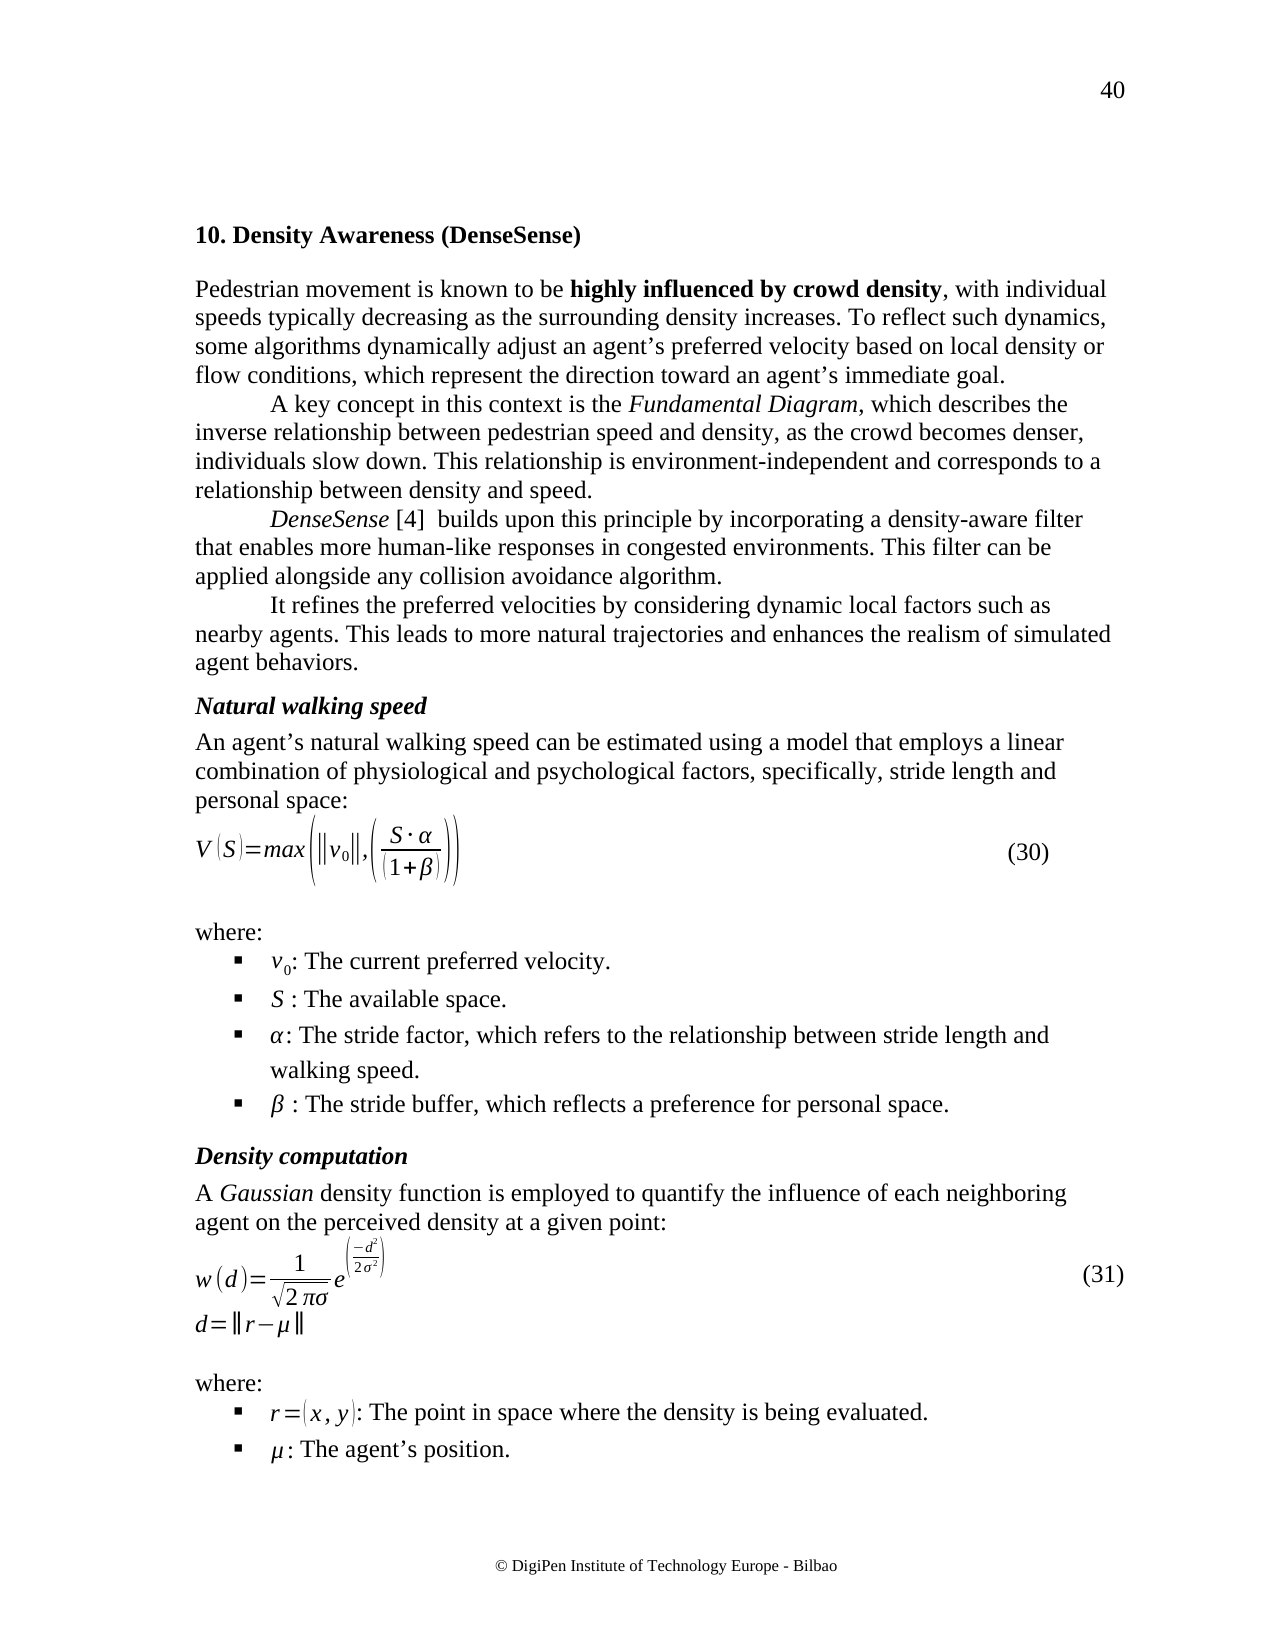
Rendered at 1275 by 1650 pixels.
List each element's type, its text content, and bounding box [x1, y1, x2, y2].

text It refines the preferred velocities by considering dynamic local factors such as nearby agents. This leads to more natural trajectories and enhances the realism of simulated agent behaviors. [195, 590, 1125, 676]
text A Gaussian density function is employed to quantify the influence of each neighboring agent on the perceived density at a given point: [195, 1178, 1125, 1235]
list : The available space. [232, 984, 1125, 1015]
text where: [195, 917, 1125, 946]
text (30) [195, 813, 1125, 889]
text Pedestrian movement is known to be highly influenced by crowd density, with individual speeds typically decreasing as the surrounding density increases. To reflect such dynamics, some algorithms dynamically adjust an agent’s preferred velocity based on local density or flow conditions, which represent the direction toward an agent’s immediate goal. [195, 274, 1125, 389]
list : The current preferred velocity. [232, 946, 1125, 979]
text An agent’s natural walking speed can be estimated using a model that employs a linear combination of physiological and psychological factors, specifically, stride length and personal space: [195, 727, 1125, 813]
subtitle 10. Density Awareness (DenseSense) [195, 220, 1125, 249]
text DenseSense builds upon this principle by incorporating a density-aware filter that enables more human-like responses in congested environments. This filter can be applied alongside any collision avoidance algorithm. [195, 504, 1125, 590]
text A key concept in this context is the Fundamental Diagram, which describes the inverse relationship between pedestrian speed and density, as the crowd becomes denser, individuals slow down. This relationship is environment-independent and corresponds to a relationship between density and speed. [195, 389, 1125, 504]
text (31) [195, 1235, 1125, 1311]
subtitle Natural walking speed [195, 691, 1125, 719]
subtitle Density computation [195, 1141, 1125, 1170]
list : The stride buffer, which reflects a preference for personal space. [232, 1089, 1125, 1120]
list The agent’s position. [232, 1434, 1125, 1466]
list : The stride factor, which refers to the relationship between stride length and walking speed. [232, 1020, 1125, 1084]
text where: [195, 1368, 1125, 1397]
list : The point in space where the density is being evaluated. [232, 1397, 1125, 1430]
